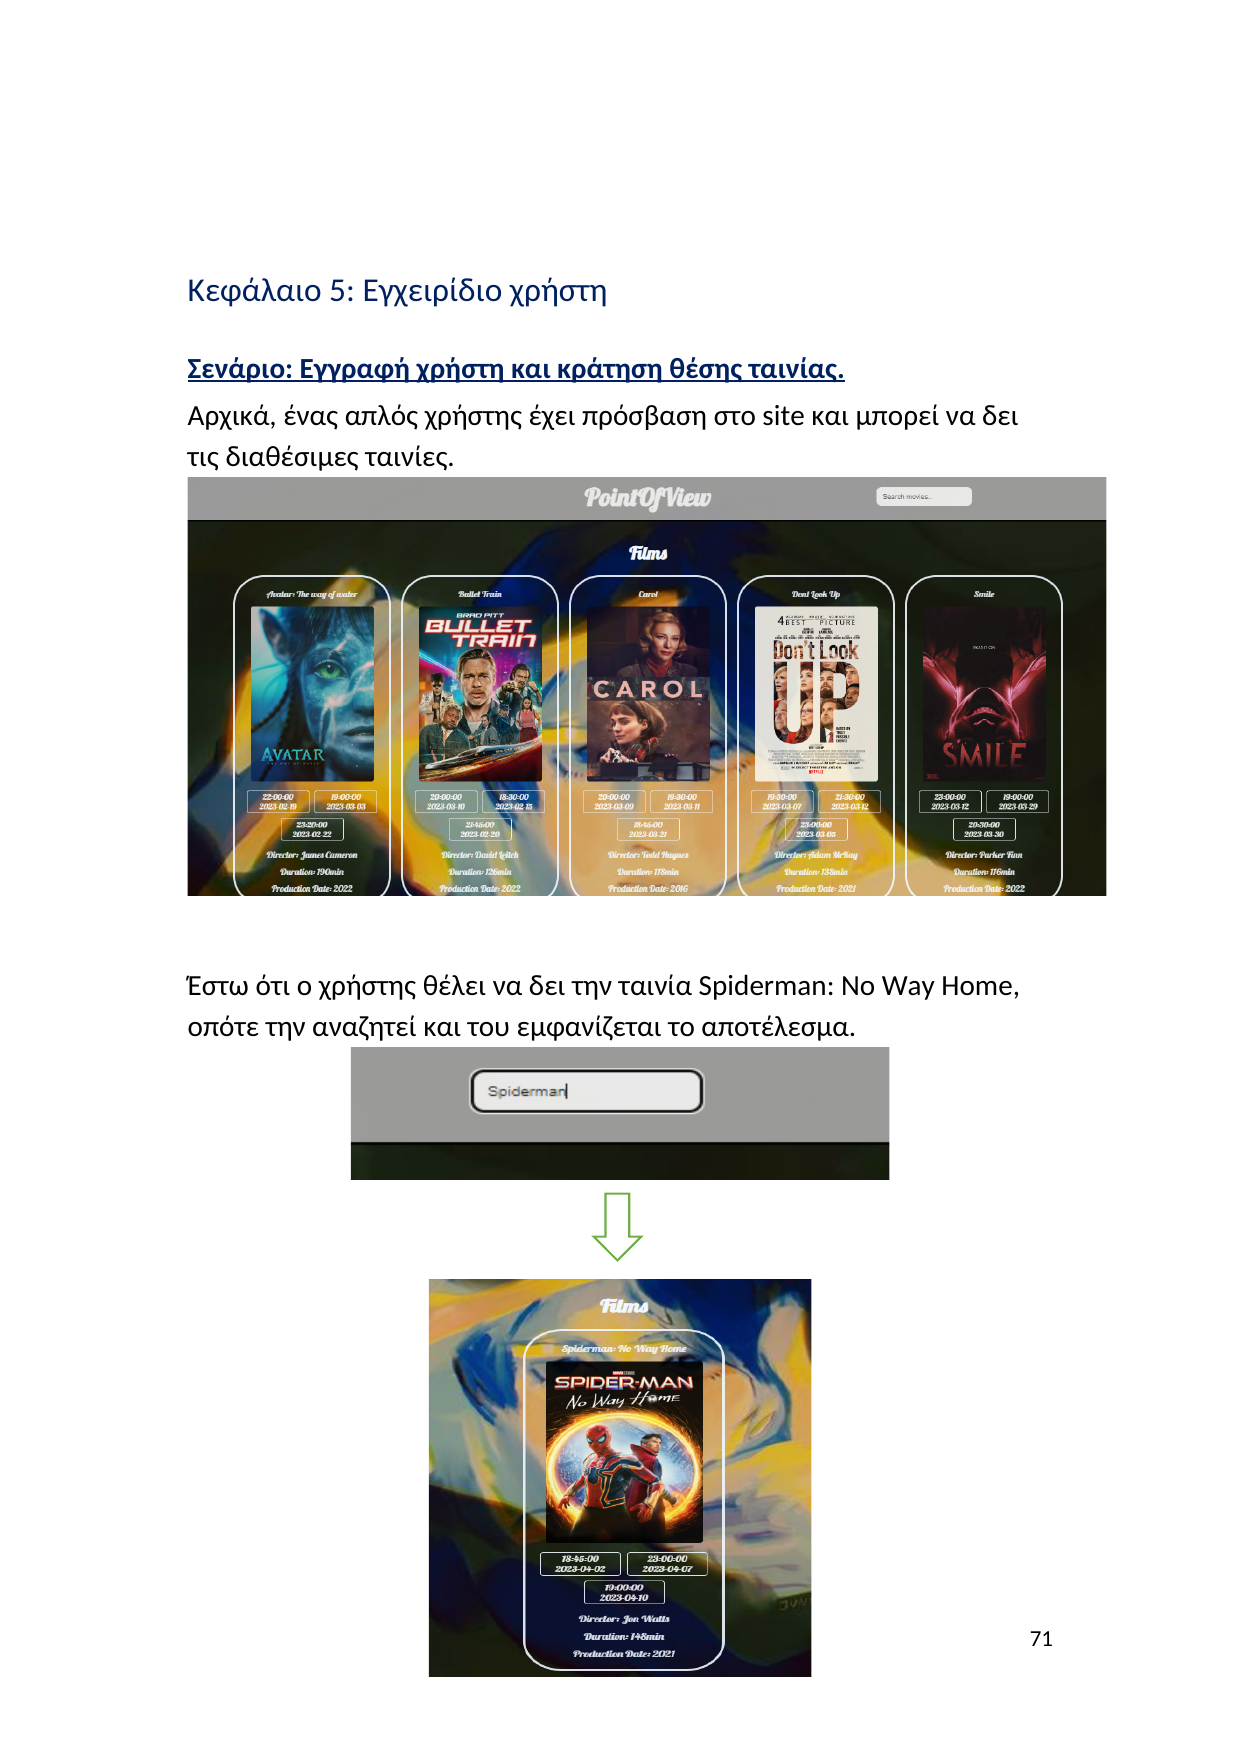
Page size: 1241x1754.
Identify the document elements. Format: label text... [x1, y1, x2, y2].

picture [350, 1047, 890, 1180]
subtitle Κεφάλαιο 5: Εγχειρίδιο χρήστη [187, 268, 1053, 309]
text Έστω ότι ο χρήστης θέλει να δει την ταινία Spiderman: No Way Home, οπότε την αναζητεί και του εμφανίζεται το αποτέλεσμα. [187, 967, 1053, 1044]
text Αρχικά, ένας απλός χρήστης έχει πρόσβαση στο site και μπορεί να δει τις διαθέσιμες ταινίες. [187, 397, 1053, 473]
picture [428, 1279, 812, 1677]
picture [187, 477, 1107, 896]
subtitle Σενάριο: Εγγραφή χρήστη και κράτηση θέσης ταινίας. [187, 350, 1053, 386]
